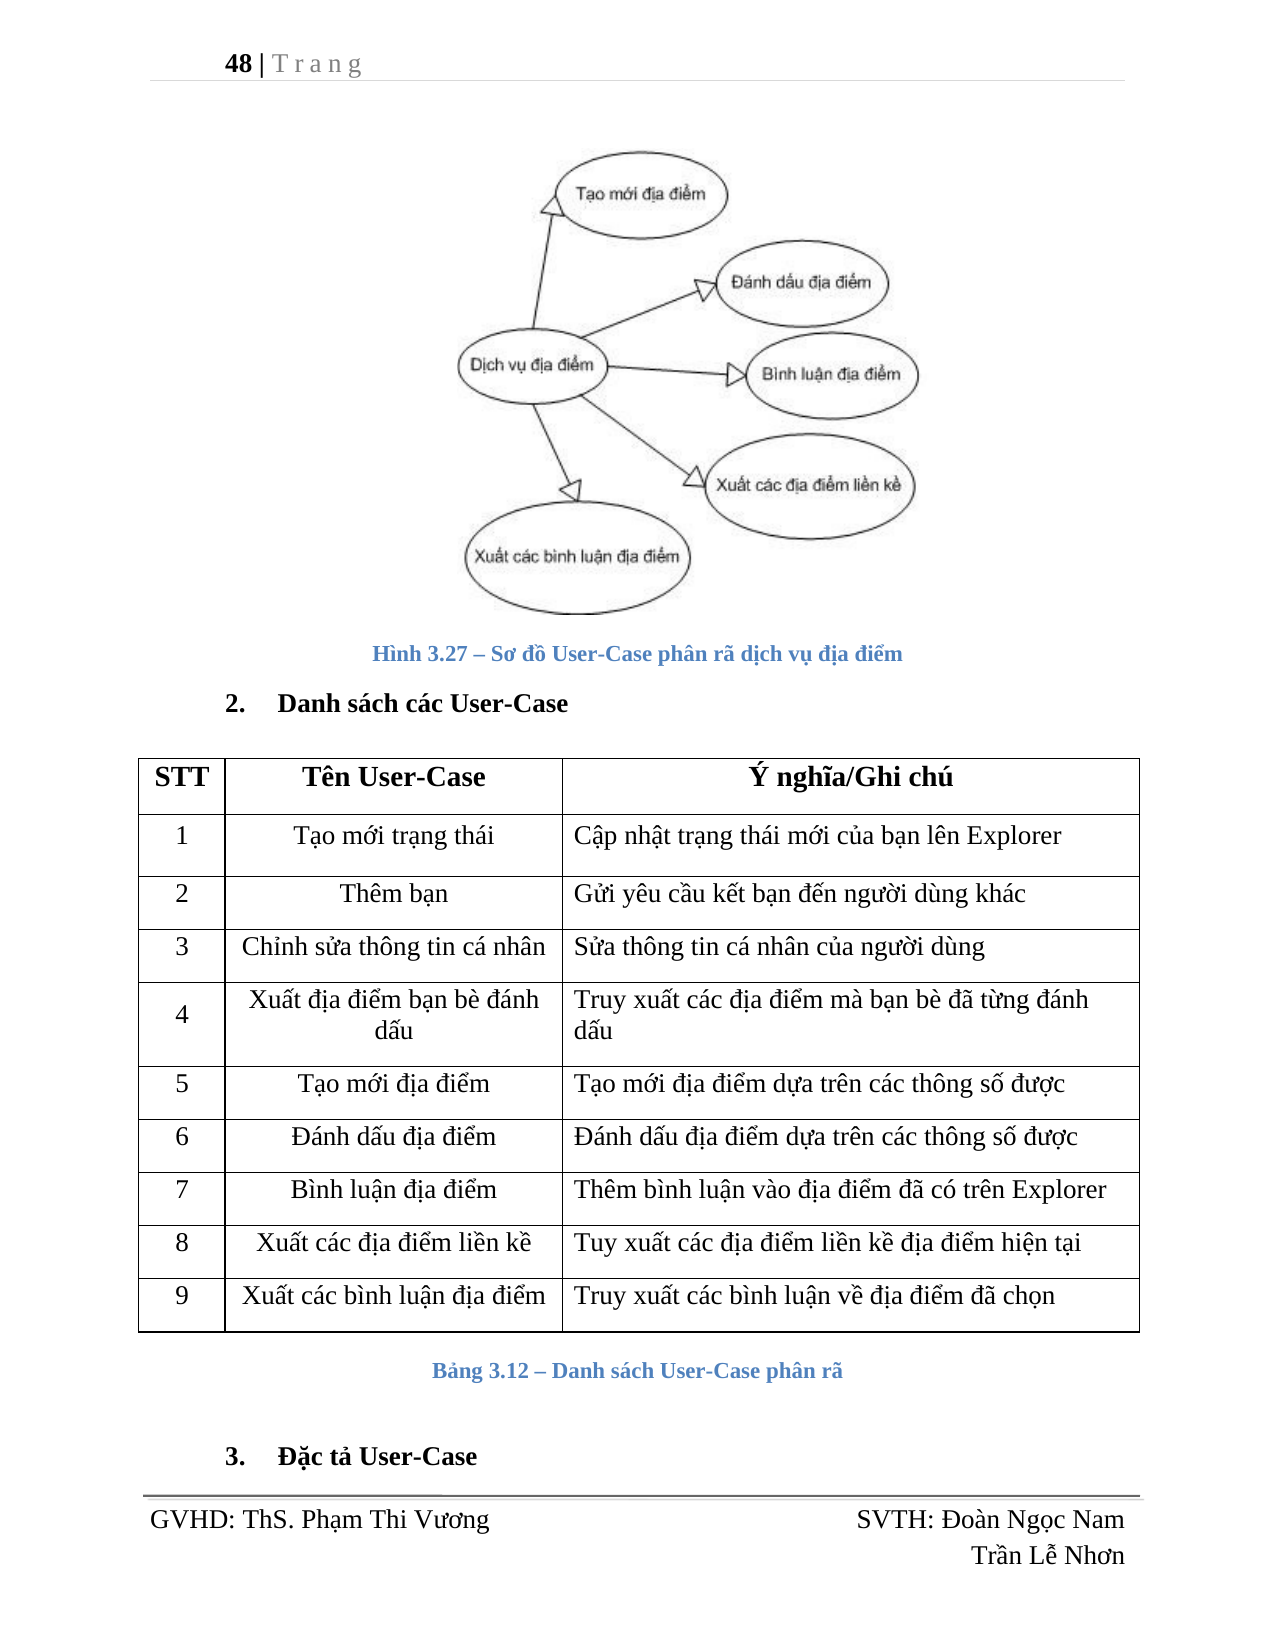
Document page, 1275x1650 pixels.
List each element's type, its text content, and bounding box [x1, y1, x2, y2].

table_cell Xuất các địa điểm liền kề [226, 1226, 562, 1278]
list Đặc tả User-Case [225, 1440, 1125, 1471]
table_cell 8 [139, 1226, 224, 1278]
table_cell Sửa thông tin cá nhân của người dùng [563, 930, 1139, 982]
table_cell 6 [139, 1120, 224, 1172]
table_cell Bình luận địa điểm [226, 1173, 562, 1225]
table_cell Gửi yêu cầu kết bạn đến người dùng khác [563, 877, 1139, 929]
table_header Ý nghĩa/Ghi chú [563, 759, 1139, 814]
table_cell Thêm bình luận vào địa điểm đã có trên Explorer [563, 1173, 1139, 1225]
table_cell Tuy xuất các địa điểm liền kề địa điểm hiện tại [563, 1226, 1139, 1278]
table_cell 9 [139, 1279, 224, 1331]
table_header STT [139, 759, 224, 814]
table_cell Tạo mới địa điểm [226, 1067, 562, 1119]
table_cell 7 [139, 1173, 224, 1225]
table_cell 3 [139, 930, 224, 982]
table_cell Xuất địa điểm bạn bè đánh dấu [226, 983, 562, 1066]
table_cell Xuất các bình luận địa điểm [226, 1279, 562, 1331]
table_cell Tạo mới trạng thái [226, 815, 562, 876]
table_cell Truy xuất các bình luận về địa điểm đã chọn [563, 1279, 1139, 1331]
picture [457, 148, 930, 615]
list Danh sách các User-Case [225, 687, 1125, 718]
table_cell 5 [139, 1067, 224, 1119]
table_cell Tạo mới địa điểm dựa trên các thông số được [563, 1067, 1139, 1119]
table_cell Đánh dấu địa điểm dựa trên các thông số được [563, 1120, 1139, 1172]
table_cell Truy xuất các địa điểm mà bạn bè đã từng đánh dấu [563, 983, 1139, 1066]
table_cell Cập nhật trạng thái mới của bạn lên Explorer [563, 815, 1139, 876]
table_cell Chỉnh sửa thông tin cá nhân [226, 930, 562, 982]
table_header Tên User-Case [226, 759, 562, 814]
table_cell Đánh dấu địa điểm [226, 1120, 562, 1172]
table_cell 2 [139, 877, 224, 929]
table_cell Thêm bạn [226, 877, 562, 929]
table_cell 4 [139, 983, 224, 1066]
table_cell 1 [139, 815, 224, 876]
